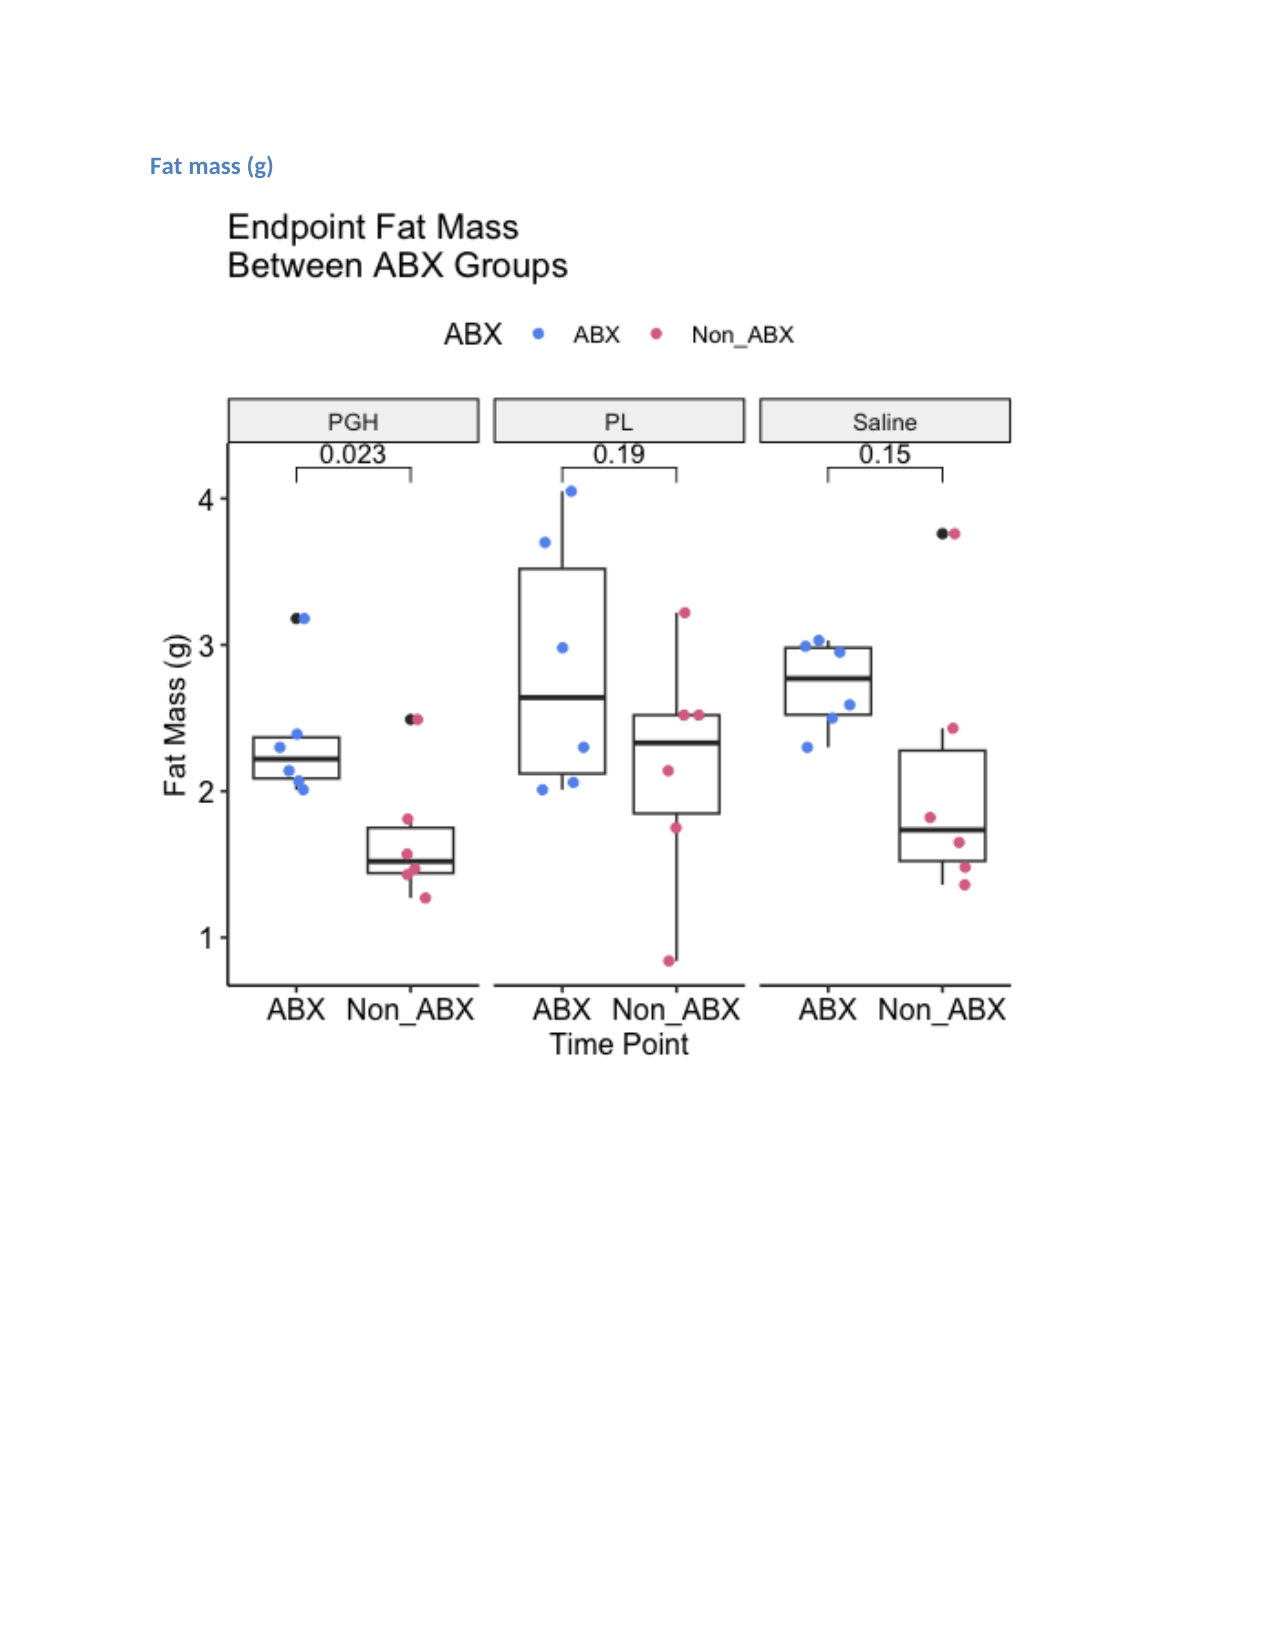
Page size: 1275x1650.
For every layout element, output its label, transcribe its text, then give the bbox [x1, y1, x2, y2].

picture [150, 199, 1025, 1075]
subtitle Fat mass (g) [150, 150, 1125, 181]
